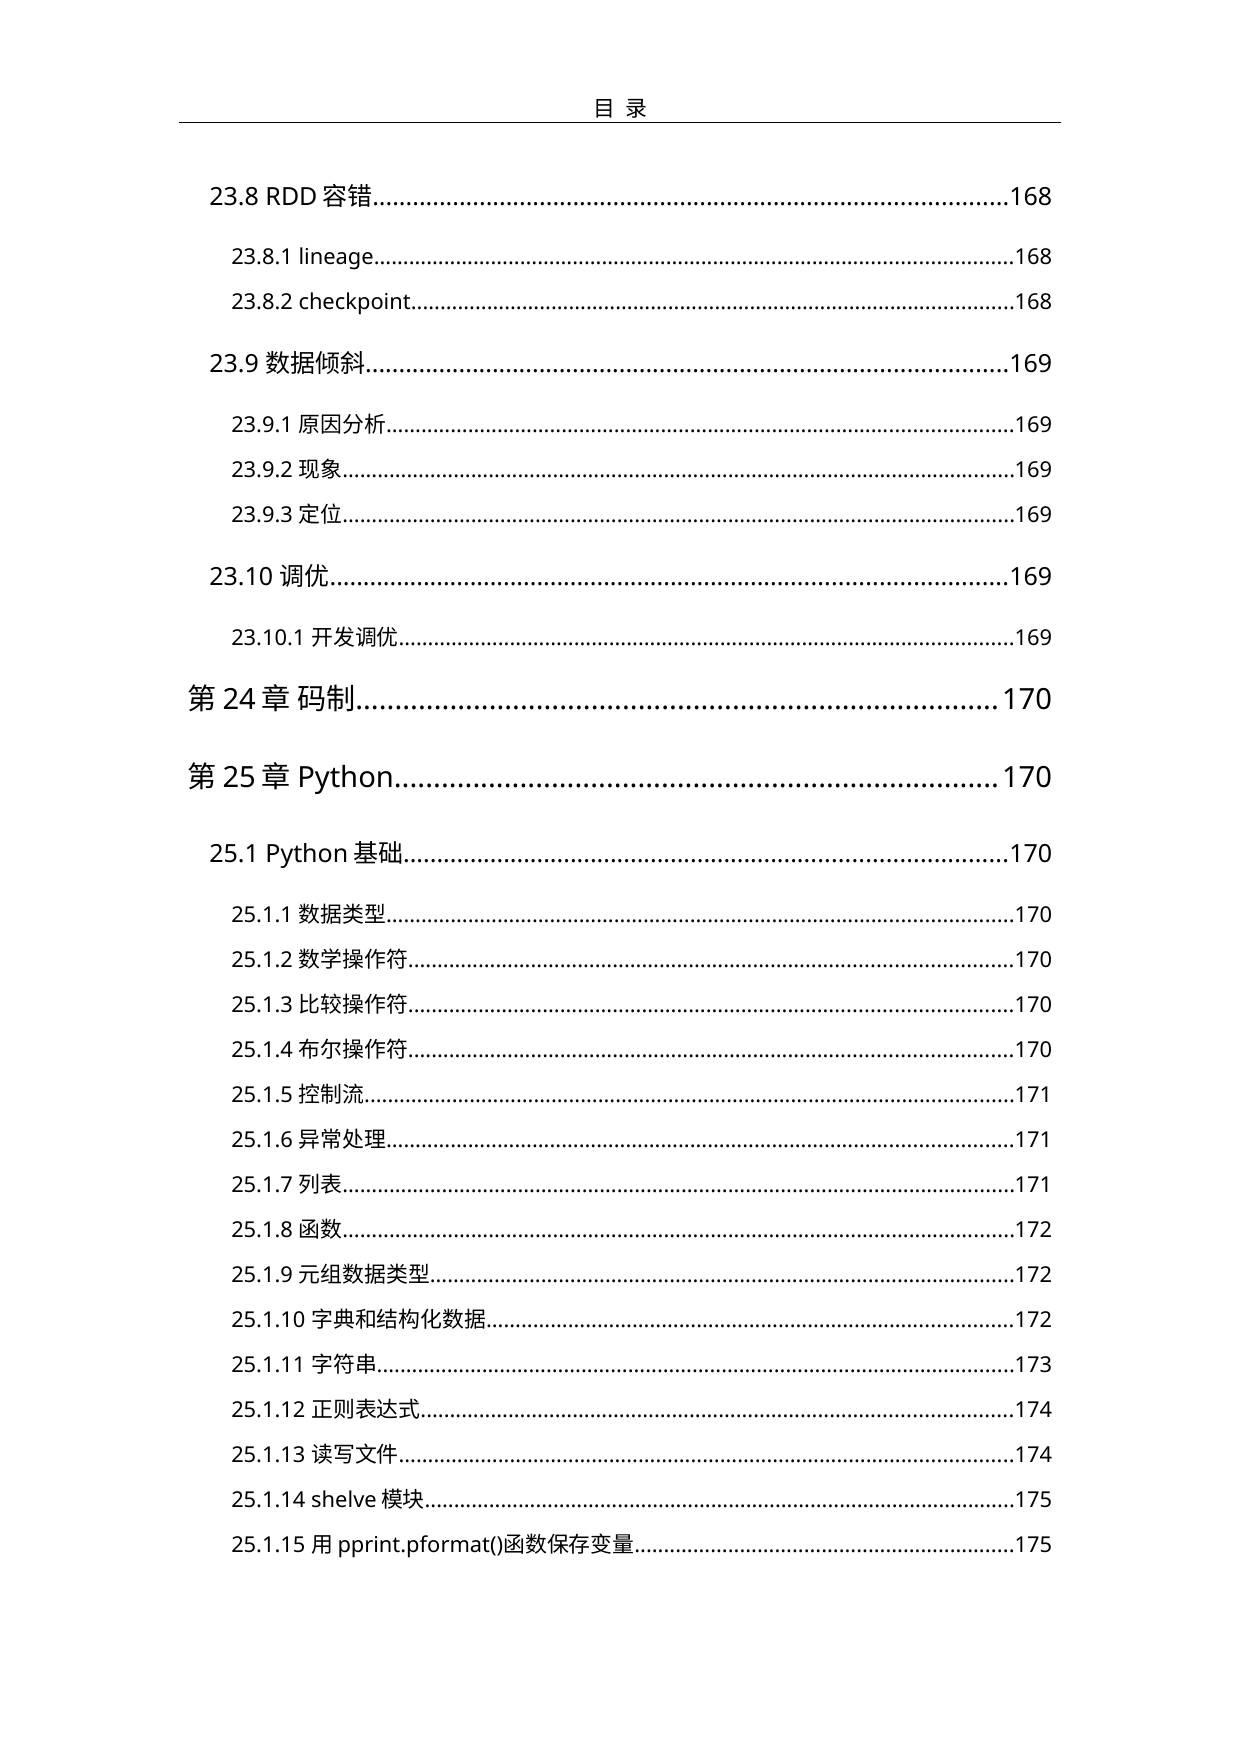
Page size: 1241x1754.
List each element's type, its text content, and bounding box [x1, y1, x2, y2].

text 23.9 数据倾斜 169 [209, 329, 1053, 394]
text 25.1.6 异常处理 171 [231, 1122, 1053, 1154]
text 25.1.10 字典和结构化数据 172 [231, 1302, 1053, 1334]
text 25.1.9 元组数据类型 172 [231, 1257, 1053, 1289]
text 25.1.14 shelve模块 175 [231, 1482, 1053, 1514]
text 25.1 Python基础 170 [209, 819, 1053, 884]
text 23.10 调优 169 [209, 542, 1053, 607]
text 第25章 Python 170 [187, 742, 1053, 807]
text 25.1.12 正则表达式 174 [231, 1392, 1053, 1424]
text 23.9.3 定位 169 [231, 497, 1053, 529]
text 23.10.1 开发调优 169 [231, 619, 1053, 652]
text 25.1.1 数据类型 170 [231, 897, 1053, 929]
text 25.1.13 读写文件 174 [231, 1437, 1053, 1469]
text 25.1.2 数学操作符 170 [231, 942, 1053, 974]
text 25.1.11 字符串 173 [231, 1347, 1053, 1379]
text 第24章 码制 170 [187, 664, 1053, 729]
text 25.1.7 列表 171 [231, 1167, 1053, 1199]
text 23.9.2 现象 169 [231, 452, 1053, 484]
text 25.1.15 用pprint.pformat()函数保存变量 175 [231, 1527, 1053, 1559]
text 23.8.2 checkpoint 168 [231, 284, 1053, 317]
text 23.8 RDD容错 168 [209, 162, 1053, 227]
text 25.1.5 控制流 171 [231, 1077, 1053, 1109]
text 25.1.8 函数 172 [231, 1212, 1053, 1244]
text 25.1.3 比较操作符 170 [231, 987, 1053, 1019]
text 23.8.1 lineage 168 [231, 239, 1053, 272]
text 23.9.1 原因分析 169 [231, 407, 1053, 439]
text 25.1.4 布尔操作符 170 [231, 1032, 1053, 1064]
